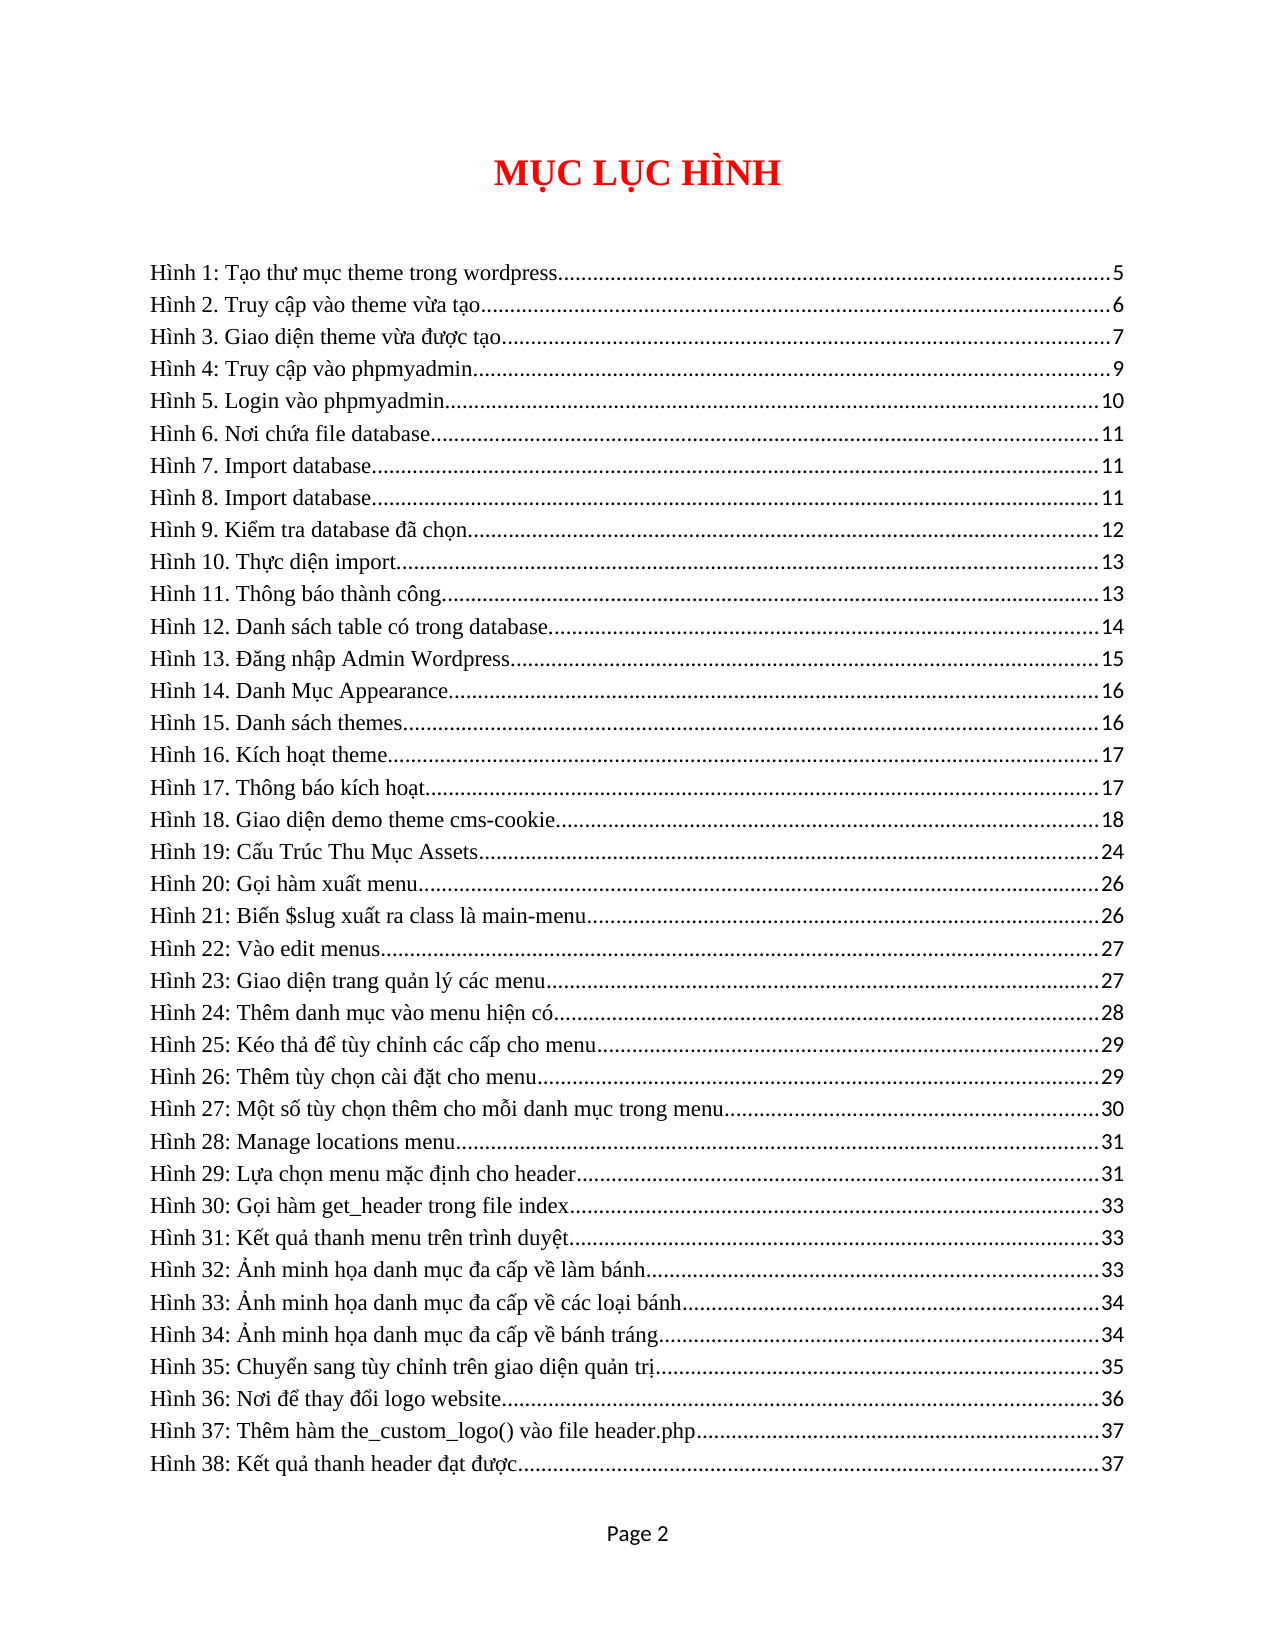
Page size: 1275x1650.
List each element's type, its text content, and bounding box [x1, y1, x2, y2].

text Hình 33: Ảnh minh họa danh mục đa cấp về các loại bánh 34 [150, 1288, 1125, 1316]
text Hình 4: Truy cập vào phpmyadmin. 9 [150, 354, 1125, 382]
text Hình 34: Ảnh minh họa danh mục đa cấp về bánh tráng 34 [150, 1320, 1125, 1348]
text Hình 12. Danh sách table có trong database. 14 [150, 612, 1125, 640]
text Hình 11. Thông báo thành công. 13 [150, 579, 1125, 608]
text Hình 2. Truy cập vào theme vừa tạo 6 [150, 290, 1125, 318]
text Hình 3. Giao diện theme vừa được tạo 7 [150, 322, 1125, 350]
text Hình 7. Import database. 11 [150, 451, 1125, 479]
text Hình 8. Import database. 11 [150, 483, 1125, 511]
text Hình 22: Vào edit menus 27 [150, 934, 1125, 962]
text Hình 18. Giao diện demo theme cms-cookie. 18 [150, 805, 1125, 833]
text Hình 25: Kéo thả để tùy chỉnh các cấp cho menu 29 [150, 1030, 1125, 1058]
text Hình 32: Ảnh minh họa danh mục đa cấp về làm bánh 33 [150, 1256, 1125, 1283]
text Hình 16. Kích hoạt theme. 17 [150, 741, 1125, 768]
text Hình 38: Kết quả thanh header đạt được 37 [150, 1449, 1125, 1477]
text MỤC LỤC HÌNH [150, 150, 1125, 193]
text Hình 9. Kiểm tra database đã chọn. 12 [150, 515, 1125, 543]
text Hình 31: Kết quả thanh menu trên trình duyệt 33 [150, 1223, 1125, 1251]
text Hình 14. Danh Mục Appearance. 16 [150, 676, 1125, 704]
text Hình 27: Một số tùy chọn thêm cho mỗi danh mục trong menu 30 [150, 1094, 1125, 1123]
text Hình 37: Thêm hàm the_custom_logo() vào file header.php 37 [150, 1416, 1125, 1444]
text Hình 19: Cấu Trúc Thu Mục Assets 24 [150, 837, 1125, 865]
text Hình 30: Gọi hàm get_header trong file index 33 [150, 1191, 1125, 1219]
text Hình 20: Gọi hàm xuất menu 26 [150, 869, 1125, 897]
text Hình 28: Manage locations menu 31 [150, 1127, 1125, 1155]
text Hình 24: Thêm danh mục vào menu hiện có 28 [150, 998, 1125, 1026]
text Hình 35: Chuyển sang tùy chỉnh trên giao diện quản trị 35 [150, 1352, 1125, 1380]
text Hình 29: Lựa chọn menu mặc định cho header 31 [150, 1159, 1125, 1187]
text Hình 17. Thông báo kích hoạt. 17 [150, 773, 1125, 801]
text Hình 5. Login vào phpmyadmin. 10 [150, 386, 1125, 414]
text Hình 6. Nơi chứa file database 11 [150, 419, 1125, 447]
text Hình 26: Thêm tùy chọn cài đặt cho menu 29 [150, 1062, 1125, 1090]
text Hình 15. Danh sách themes. 16 [150, 708, 1125, 736]
text Hình 21: Biến $slug xuất ra class là main-menu 26 [150, 901, 1125, 929]
text Hình 10. Thực diện import. 13 [150, 547, 1125, 575]
text Hình 1: Tạo thư mục theme trong wordpress 5 [150, 258, 1125, 286]
text Hình 13. Đăng nhập Admin Wordpress. 15 [150, 644, 1125, 672]
text Hình 36: Nơi để thay đổi logo website 36 [150, 1384, 1125, 1412]
text Hình 23: Giao diện trang quản lý các menu 27 [150, 966, 1125, 994]
